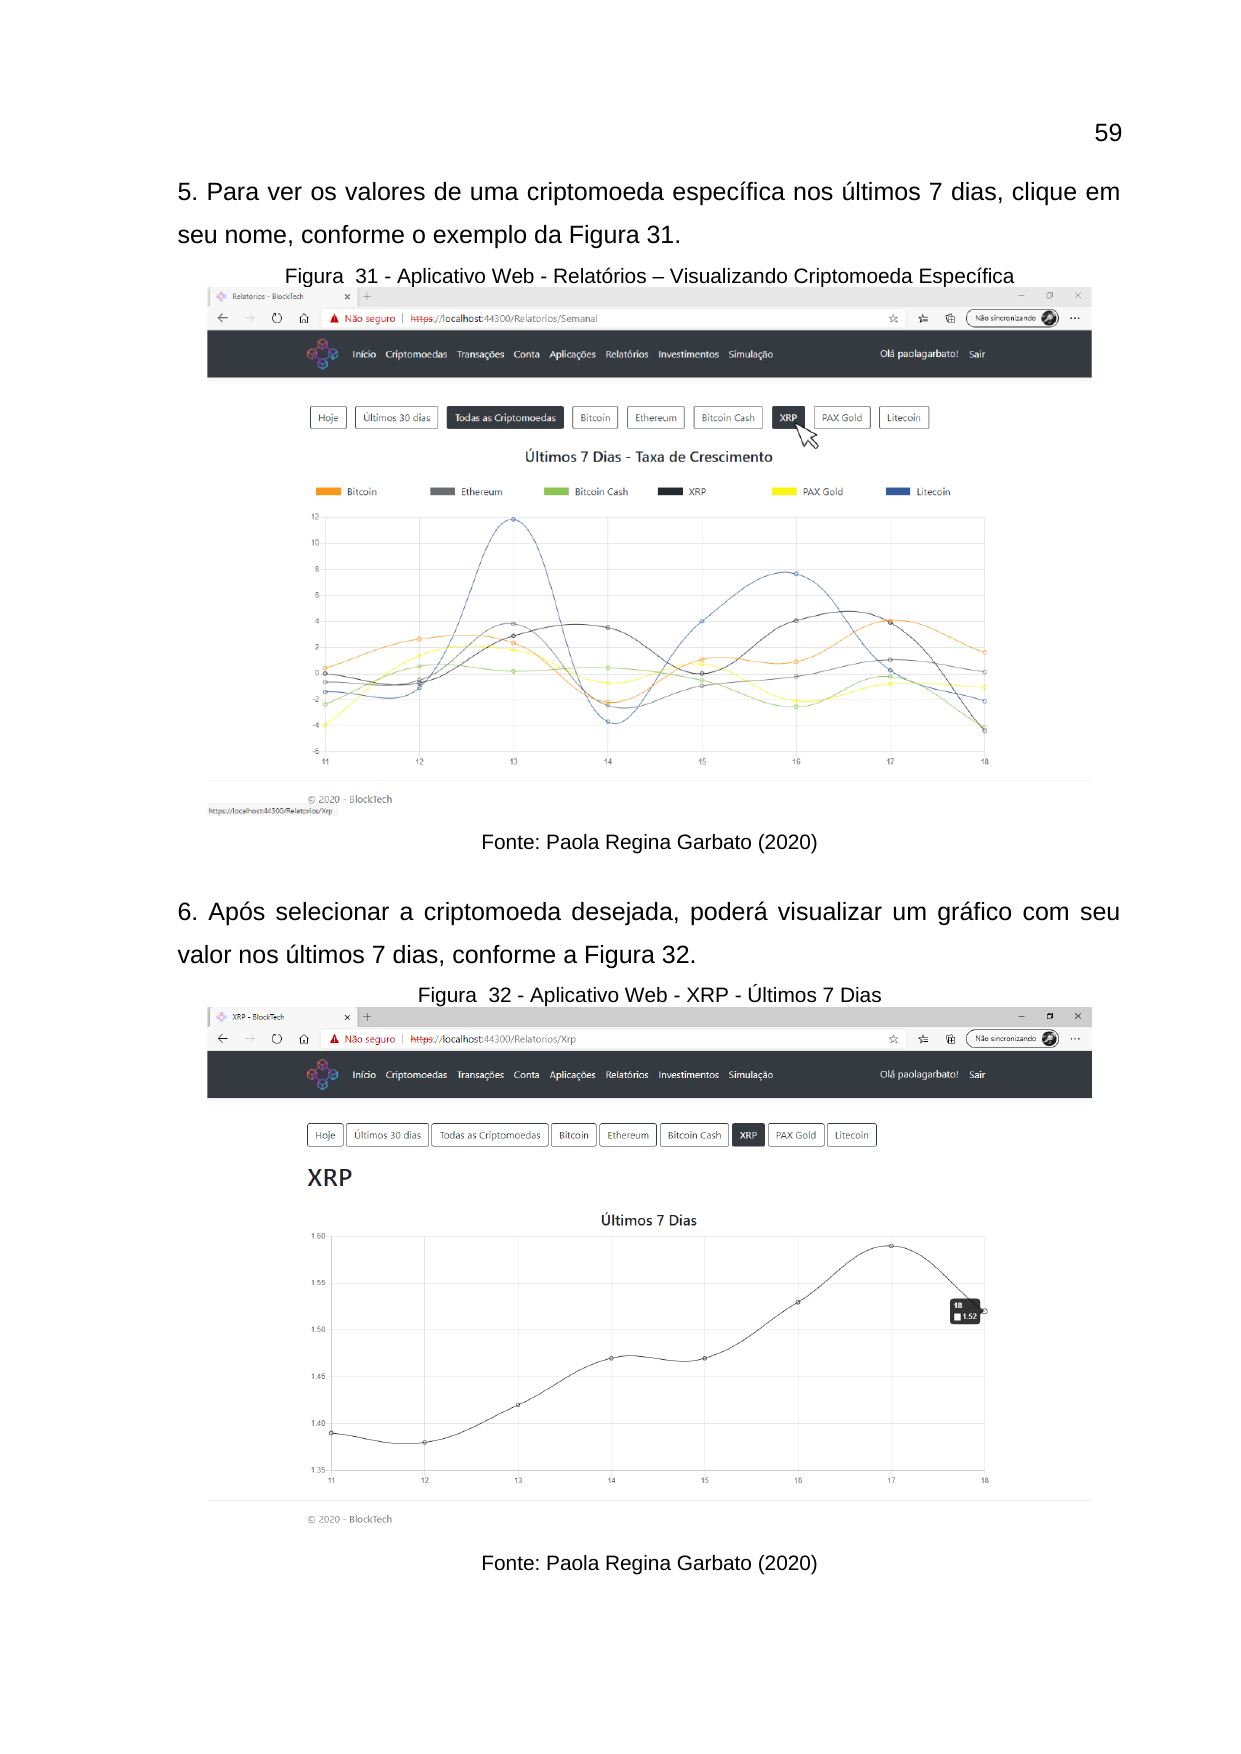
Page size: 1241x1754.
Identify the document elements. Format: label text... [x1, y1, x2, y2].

picture [207, 1007, 1092, 1537]
text Fonte: Paola Regina Garbato (2020) [177, 1551, 1122, 1575]
picture [207, 287, 1092, 816]
text 5. Para ver os valores de uma criptomoeda específica nos últimos 7 dias, clique em seu nome, conforme o exemplo da Figura 31. [177, 177, 1122, 249]
text 6. Após selecionar a criptomoeda desejada, poderá visualizar um gráfico com seu valor nos últimos 7 dias, conforme a Figura 32. [177, 897, 1122, 969]
text Fonte: Paola Regina Garbato (2020) [177, 830, 1122, 854]
